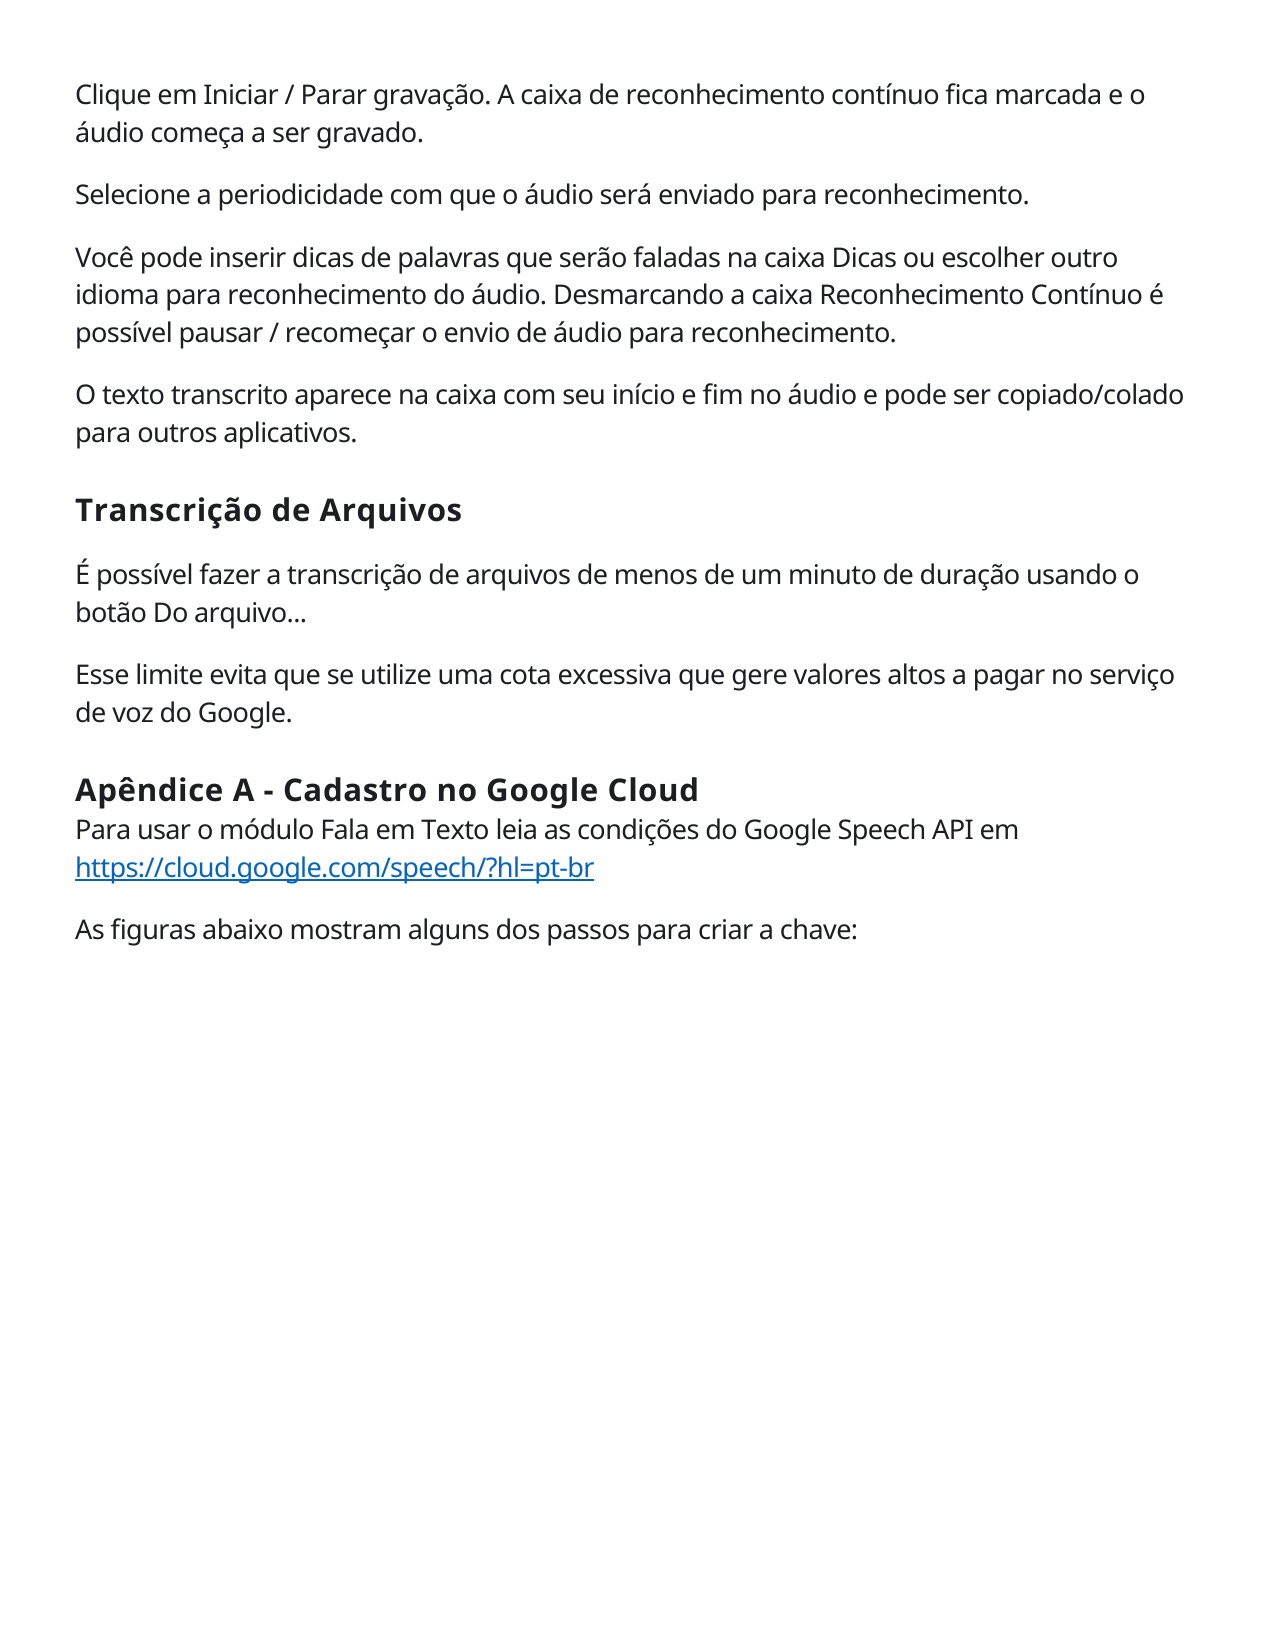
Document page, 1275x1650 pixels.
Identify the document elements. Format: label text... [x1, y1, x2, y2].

text O texto transcrito aparece na caixa com seu início e fim no áudio e pode ser copiado/colado para outros aplicativos. [75, 375, 1200, 450]
text Esse limite evita que se utilize uma cota excessiva que gere valores altos a pagar no serviço de voz do Google. [75, 655, 1200, 730]
subtitle Apêndice A - Cadastro no Google Cloud [75, 768, 1200, 810]
text Selecione a periodicidade com que o áudio será enviado para reconhecimento. [75, 175, 1200, 212]
text Para usar o módulo Fala em Texto leia as condições do Google Speech API em https://cloud.google.com/speech/?hl=pt-br [75, 810, 1200, 885]
text As figuras abaixo mostram alguns dos passos para criar a chave: [75, 910, 1200, 948]
text É possível fazer a transcrição de arquivos de menos de um minuto de duração usando o botão Do arquivo... [75, 555, 1200, 630]
text Você pode inserir dicas de palavras que serão faladas na caixa Dicas ou escolher outro idioma para reconhecimento do áudio. Desmarcando a caixa Reconhecimento Contínuo é possível pausar / recomeçar o envio de áudio para reconhecimento. [75, 237, 1200, 350]
subtitle Transcrição de Arquivos [75, 487, 1200, 530]
text Clique em Iniciar / Parar gravação. A caixa de reconhecimento contínuo fica marcada e o áudio começa a ser gravado. [75, 75, 1200, 150]
